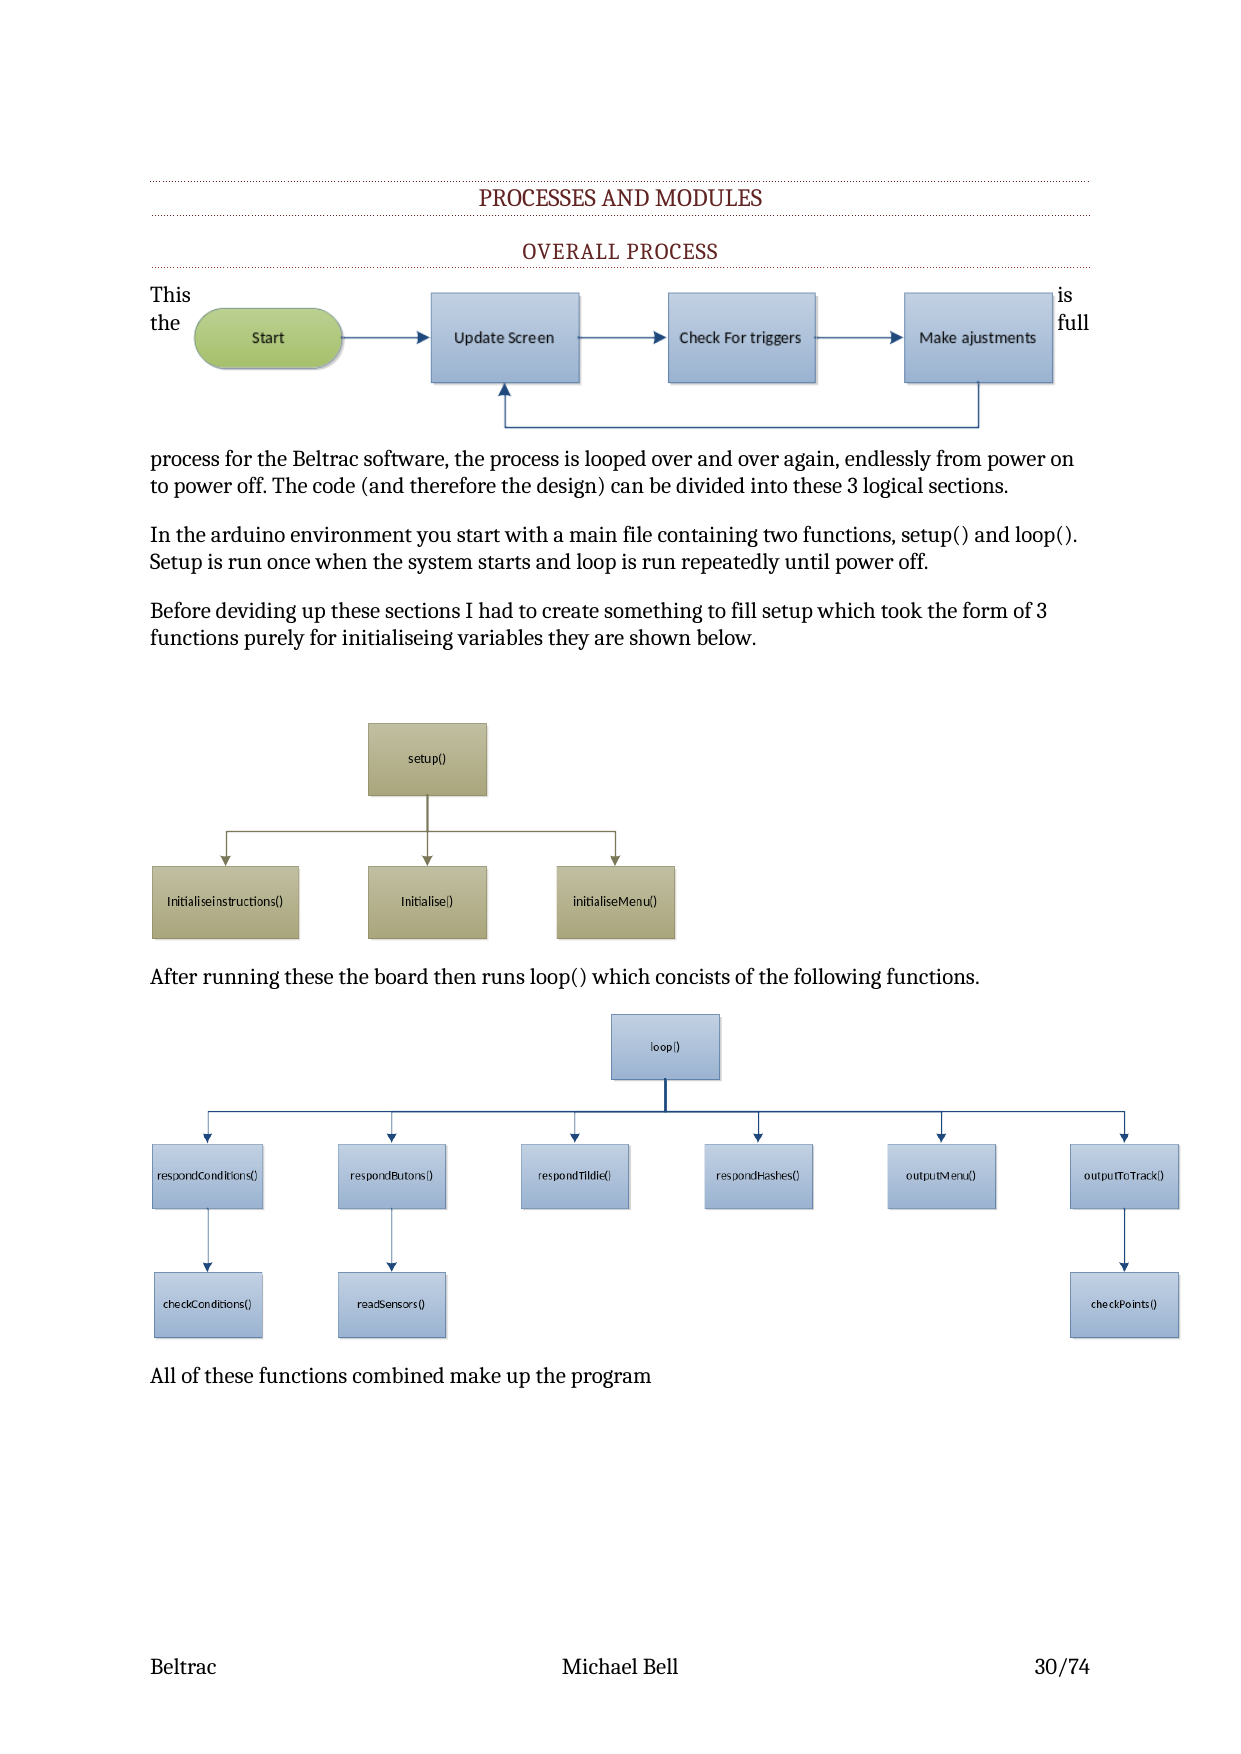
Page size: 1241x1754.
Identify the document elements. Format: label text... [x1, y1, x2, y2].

text Before deviding up these sections I had to create something to fill setup which took the form of 3 functions purely for initialiseing variables they are shown below. [150, 597, 1090, 651]
text All of these functions combined make up the program [150, 1363, 1090, 1389]
text In the arduino environment you start with a main file containing two functions, setup() and loop(). Setup is run once when the system starts and loop is run repeatedly until power off. [150, 521, 1090, 575]
text This is the full process for the Beltrac software, the process is looped over and over again, endlessly from power on to power off. The code (and therefore the design) can be divided into these 3 logical sections. [150, 282, 1090, 499]
subtitle Processes and modules [150, 181, 1090, 216]
subtitle Overall Process [150, 238, 1090, 268]
text After running these the board then runs loop() which concists of the following functions. [150, 964, 1090, 990]
